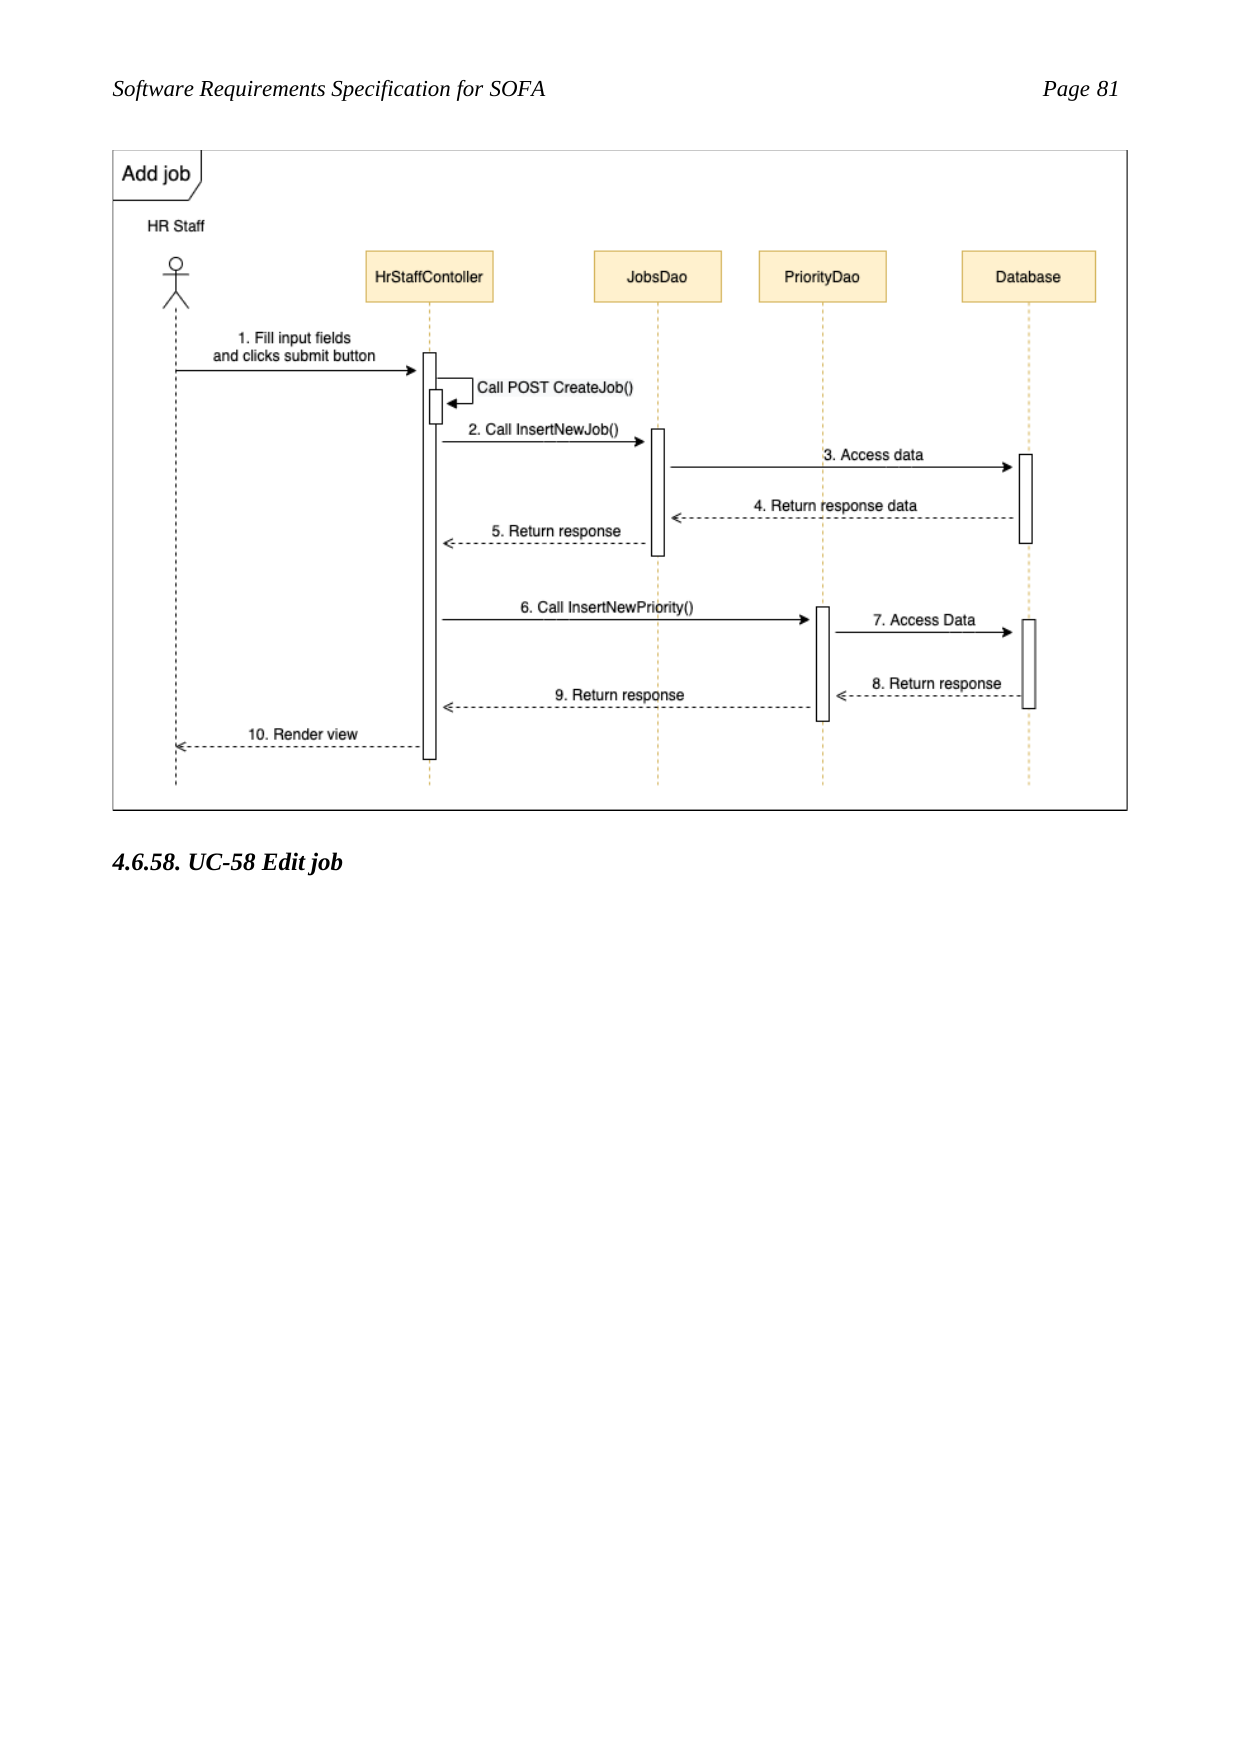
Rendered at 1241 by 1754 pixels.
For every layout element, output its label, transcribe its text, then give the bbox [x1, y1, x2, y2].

text 4.6.58. UC-58 Edit job [112, 847, 1128, 876]
picture [112, 150, 1128, 811]
